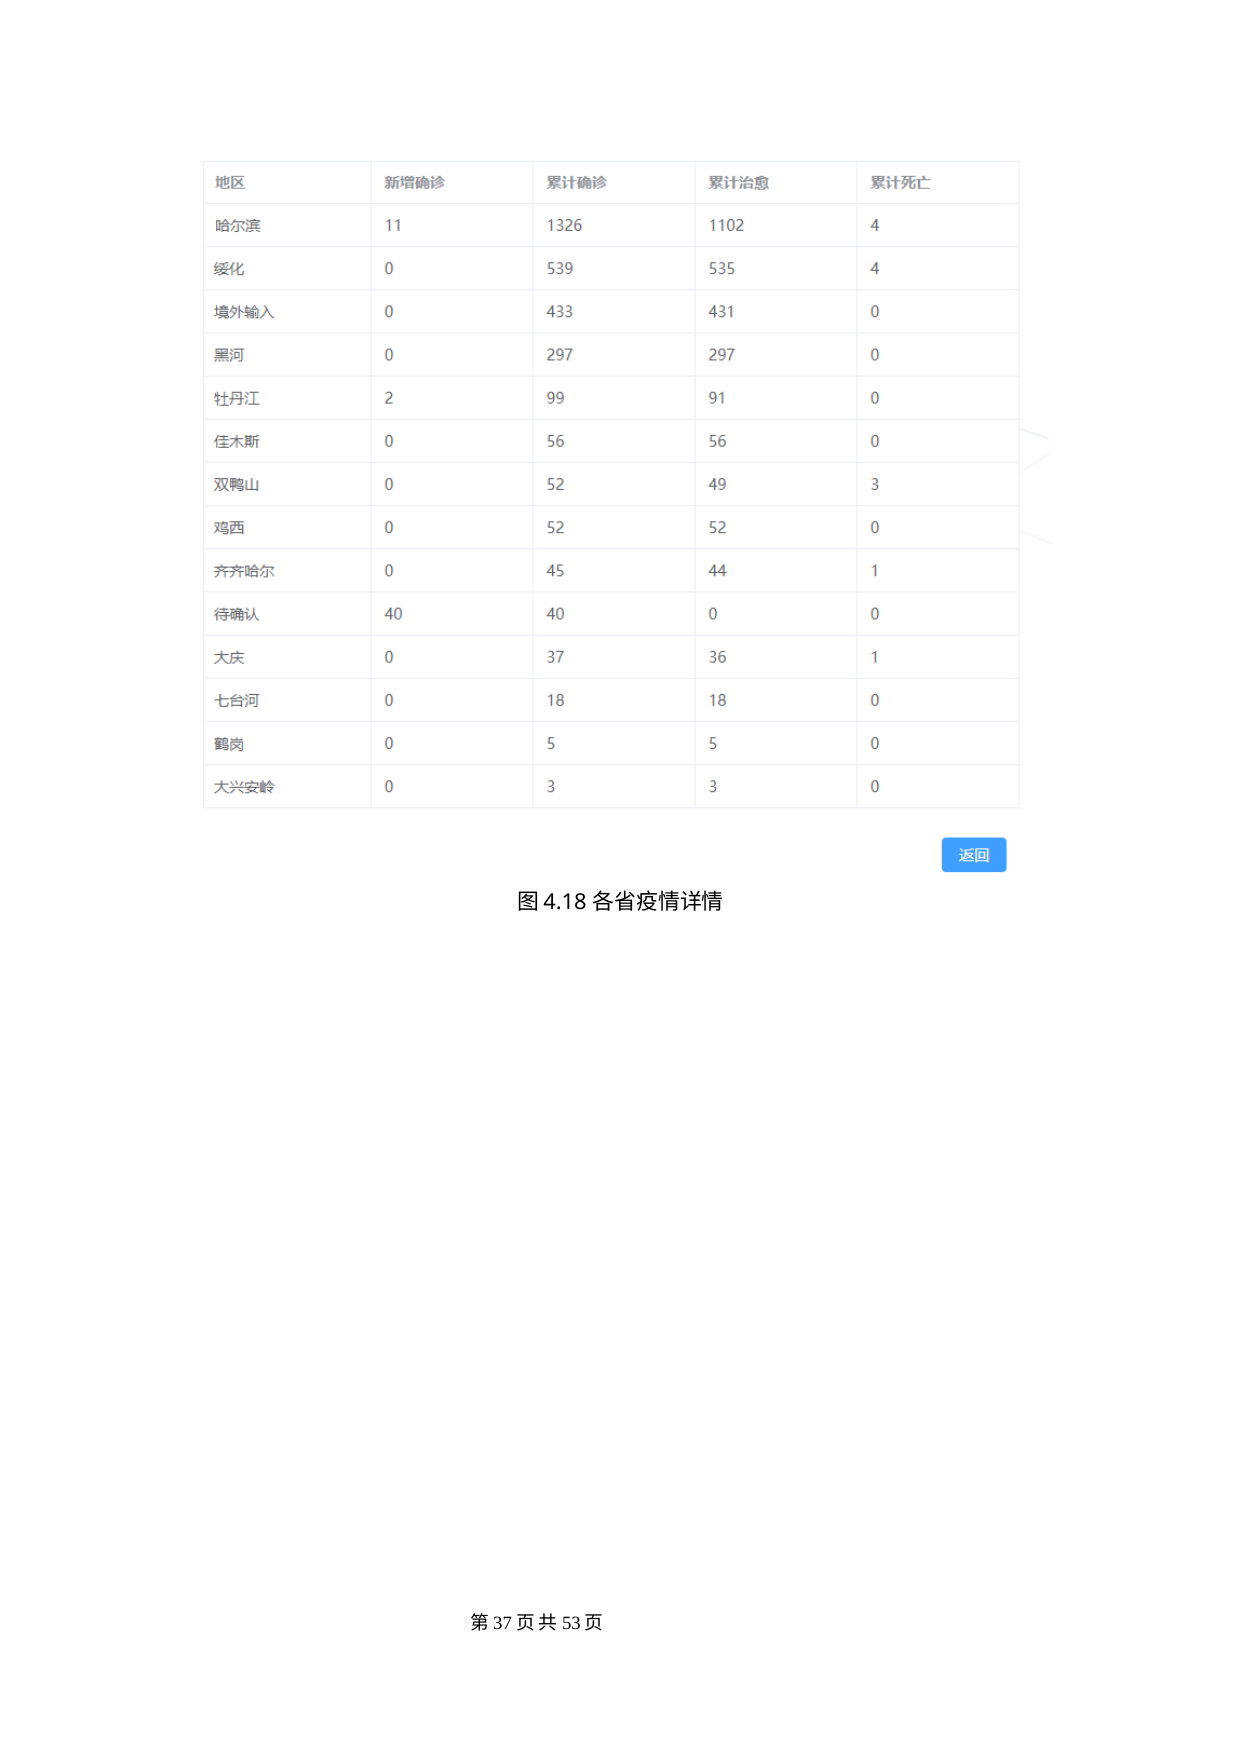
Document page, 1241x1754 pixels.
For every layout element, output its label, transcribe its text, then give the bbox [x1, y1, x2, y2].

text 图4.18 各省疫情详情 [187, 884, 1053, 916]
picture [187, 150, 1053, 884]
